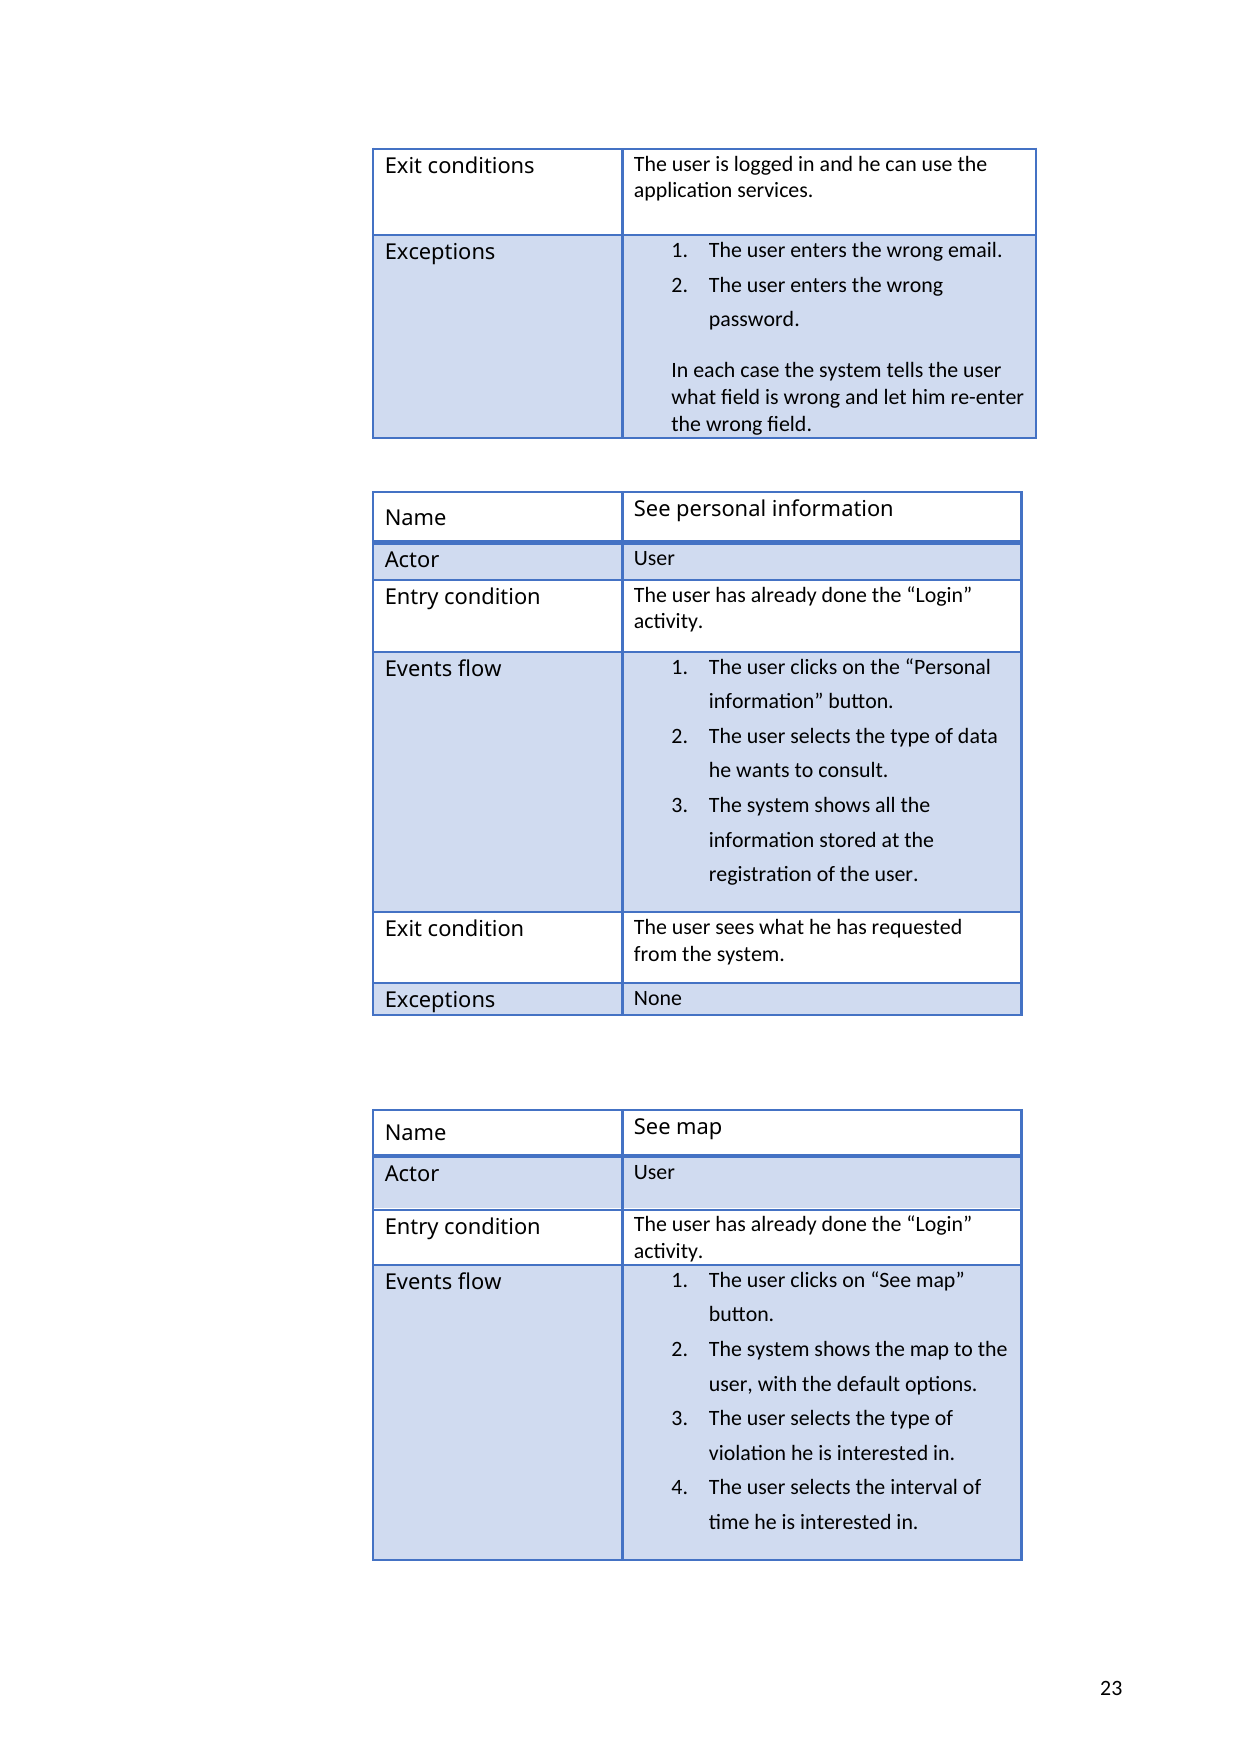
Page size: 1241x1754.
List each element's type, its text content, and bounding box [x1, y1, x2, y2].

table_cell Actor [374, 545, 621, 579]
table_cell Entry condition [374, 581, 621, 651]
table_cell The user has already done the “Login” activity. [624, 581, 1020, 651]
table_cell None [624, 984, 1020, 1014]
table_cell The user has already done the “Login” activity. [624, 1211, 1020, 1264]
table_cell User [624, 545, 1020, 579]
table_cell The user enters the wrong email. The user enters the wrong password. In each case the system tells the user what field is wrong and let him re-enter the wrong field. [624, 236, 1035, 437]
table_cell Events flow [374, 653, 621, 911]
table_cell Events flow [374, 1266, 621, 1559]
table_cell The user clicks on the “Personal information” button. The user selects the type of data he wants to consult. The system shows all the information stored at the registration of the user. [624, 653, 1020, 911]
table_cell The user is logged in and he can use the application services. [624, 150, 1035, 234]
table_header Name [374, 493, 621, 540]
table_cell Entry condition [374, 1211, 621, 1264]
table_header See personal information [624, 493, 1020, 540]
table_cell Exceptions [374, 236, 621, 437]
table_cell Exceptions [374, 984, 621, 1014]
table_cell Exit condition [374, 913, 621, 982]
table_cell User [624, 1158, 1020, 1208]
table_header See map [624, 1111, 1020, 1154]
table_cell The user clicks on “See map” button. The system shows the map to the user, with the default options. The user selects the type of violation he is interested in. The user selects the interval of time he is interested in. [624, 1266, 1020, 1559]
table_cell Actor [374, 1158, 621, 1208]
table_header Name [374, 1111, 621, 1154]
table_cell Exit conditions [374, 150, 621, 234]
table_cell The user sees what he has requested from the system. [624, 913, 1020, 982]
